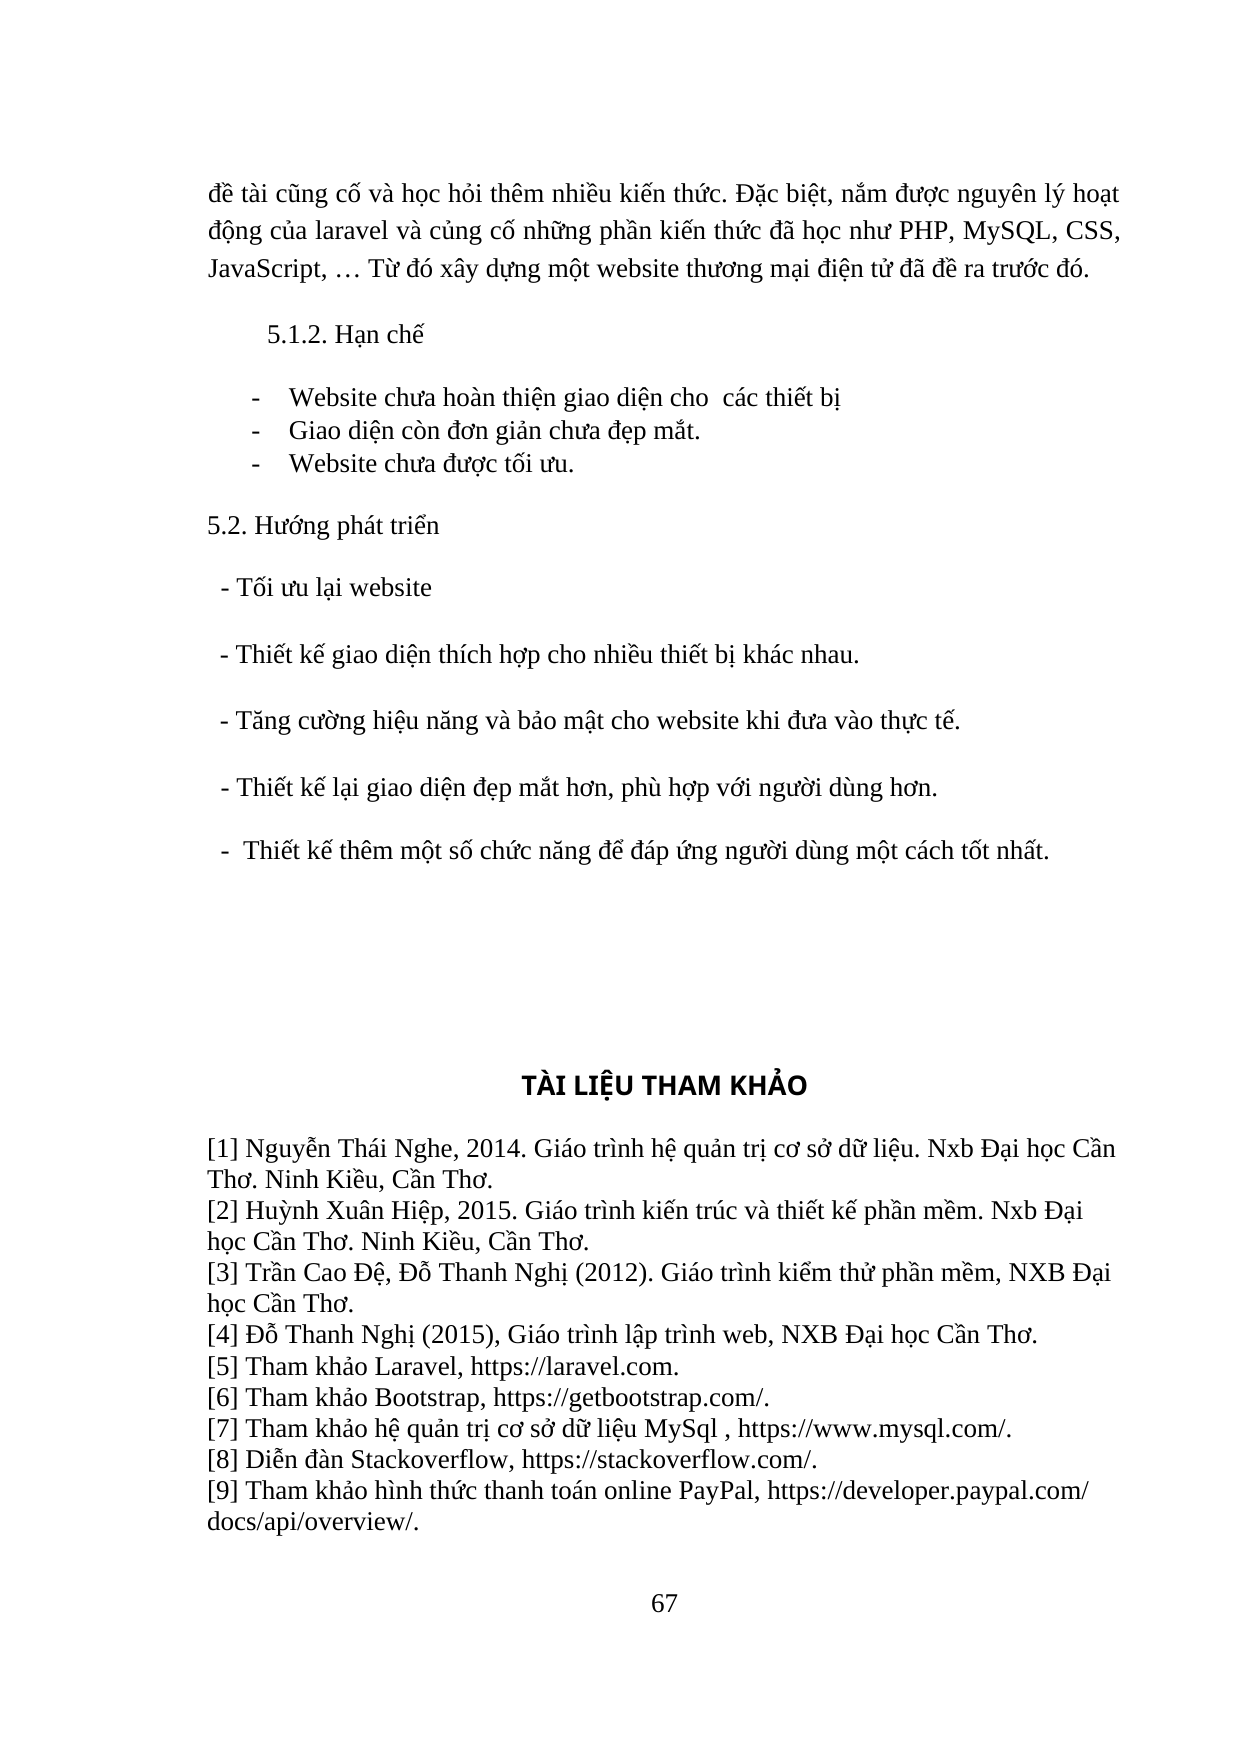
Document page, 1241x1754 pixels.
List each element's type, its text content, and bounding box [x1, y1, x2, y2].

list Website chưa được tối ưu. [251, 447, 1122, 478]
text [7] Tham khảo hệ quản trị cơ sở dữ liệu MySql , https://www.mysql.com/. [207, 1412, 1122, 1443]
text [208, 177, 1122, 283]
text [4] Đỗ Thanh Nghị (2015), Giáo trình lập trình web, NXB Đại học Cần Thơ. [207, 1318, 1122, 1350]
text [2] Huỳnh Xuân Hiệp, 2015. Giáo trình kiến trúc và thiết kế phần mềm. Nxb Đại học Cần Thơ. Ninh Kiều, Cần Thơ. [207, 1194, 1122, 1256]
text [9] Tham khảo hình thức thanh toán online PayPal, https://developer.paypal.com/ [207, 1474, 1122, 1505]
text 5.1.2. Hạn chế [208, 318, 1122, 349]
text TÀI LIỆU THAM KHẢO [207, 1066, 1122, 1103]
text - Tăng cường hiệu năng và bảo mật cho website khi đưa vào thực tế. [219, 704, 1122, 736]
text [8] Diễn đàn Stackoverflow, https://stackoverflow.com/. [207, 1443, 1122, 1474]
text docs/api/overview/. [207, 1505, 1122, 1537]
text [1] Nguyễn Thái Nghe, 2014. Giáo trình hệ quản trị cơ sở dữ liệu. Nxb Đại học Cần Thơ. Ninh Kiều, Cần Thơ. [207, 1132, 1122, 1194]
text - Thiết kế thêm một số chức năng để đáp ứng người dùng một cách tốt nhất. [207, 834, 1122, 865]
text - Thiết kế lại giao diện đẹp mắt hơn, phù hợp với người dùng hơn. [207, 771, 1122, 802]
text - Tối ưu lại website [207, 572, 1122, 603]
list Giao diện còn đơn giản chưa đẹp mắt. [251, 414, 1122, 446]
text [3] Trần Cao Đệ, Đỗ Thanh Nghị (2012). Giáo trình kiểm thử phần mềm, NXB Đại [207, 1256, 1122, 1287]
text học Cần Thơ. [207, 1287, 1122, 1318]
text [6] Tham khảo Bootstrap, https://getbootstrap.com/. [207, 1381, 1122, 1412]
list Website chưa hoàn thiện giao diện cho các thiết bị [251, 382, 1122, 413]
text - Thiết kế giao diện thích hợp cho nhiều thiết bị khác nhau. [219, 638, 1122, 669]
text [5] Tham khảo Laravel, https://laravel.com. [207, 1350, 1122, 1381]
text 5.2. Hướng phát triển [207, 509, 1122, 541]
